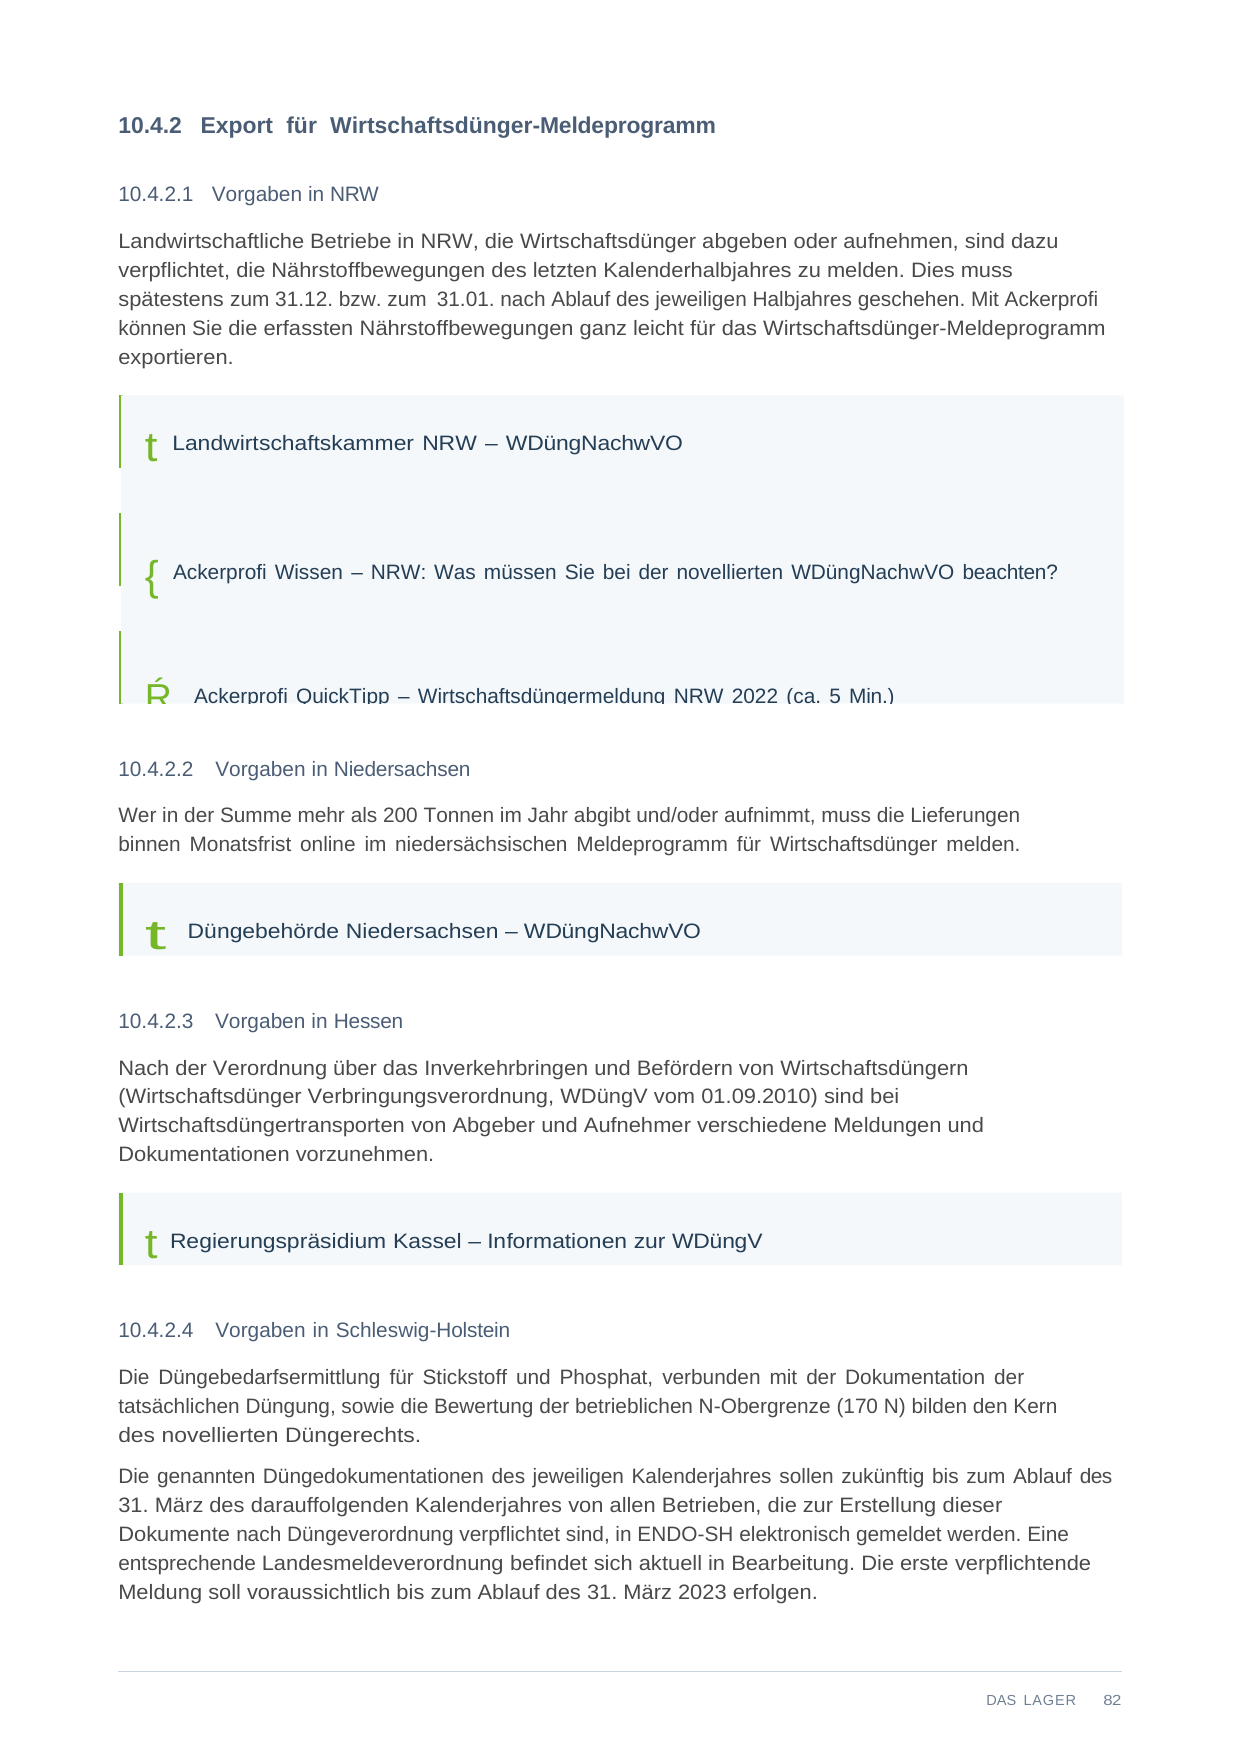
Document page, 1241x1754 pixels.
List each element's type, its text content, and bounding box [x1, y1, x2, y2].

text Die genannten Düngedokumentationen des jeweiligen Kalenderjahres sollen zukünftig bis zum Ablauf des [118, 1463, 1240, 1487]
text Nach der Verordnung über das Inverkehrbringen und Befördern von Wirtschaftsdüngern (Wirtschaftsdünger Verbringungsverordnung, WDüngV vom 01.09.2010) sind bei Wirtschaftsdüngertransporten von Abgeber und Aufnehmer verschiedene Meldungen und Dokumentationen vorzunehmen. [118, 1055, 1118, 1166]
text 31. März des darauffolgenden Kalenderjahres von allen Betrieben, die zur Erstellung dieser Dokumente nach Düngeverordnung verpflichtet sind, in ENDO-SH elektronisch gemeldet werden. Eine entsprechende Landesmeldeverordnung befindet sich aktuell in Bearbeitung. Die erste verpflichtende Meldung soll voraussichtlich bis zum Ablauf des 31. März 2023 erfolgen. [118, 1493, 1118, 1603]
list Vorgaben in Schleswig-Holstein [118, 1318, 1240, 1342]
list Vorgaben in NRW [118, 182, 1240, 206]
text Die Düngebedarfsermittlung für Stickstoff und Phosphat, verbunden mit der Dokumentation der tatsächlichen Düngung, sowie die Bewertung der betrieblichen N-Obergrenze (170 N) bilden den Kern des novellierten Düngerechts. [118, 1365, 1081, 1447]
text Wer in der Summe mehr als 200 Tonnen im Jahr abgibt und/oder aufnimmt, muss die Lieferungen binnen Monatsfrist online im niedersächsischen Meldeprogramm für Wirtschaftsdünger melden. [118, 803, 1081, 856]
list Vorgaben in Niedersachsen [118, 756, 1240, 780]
subtitle Export für Wirtschaftsdünger-Meldeprogramm [118, 112, 1240, 138]
text Landwirtschaftliche Betriebe in NRW, die Wirtschaftsdünger abgeben oder aufnehmen, sind dazu verpflichtet, die Nährstoffbewegungen des letzten Kalenderhalbjahres zu melden. Dies muss spätestens zum 31.12. bzw. zum 31.01. nach Ablauf des jeweiligen Halbjahres geschehen. Mit Ackerprofi können Sie die erfassten Nährstoffbewegungen ganz leicht für das Wirtschaftsdünger-Meldeprogramm exportieren. [118, 229, 1118, 369]
list Vorgaben in Hessen [118, 1008, 1240, 1032]
